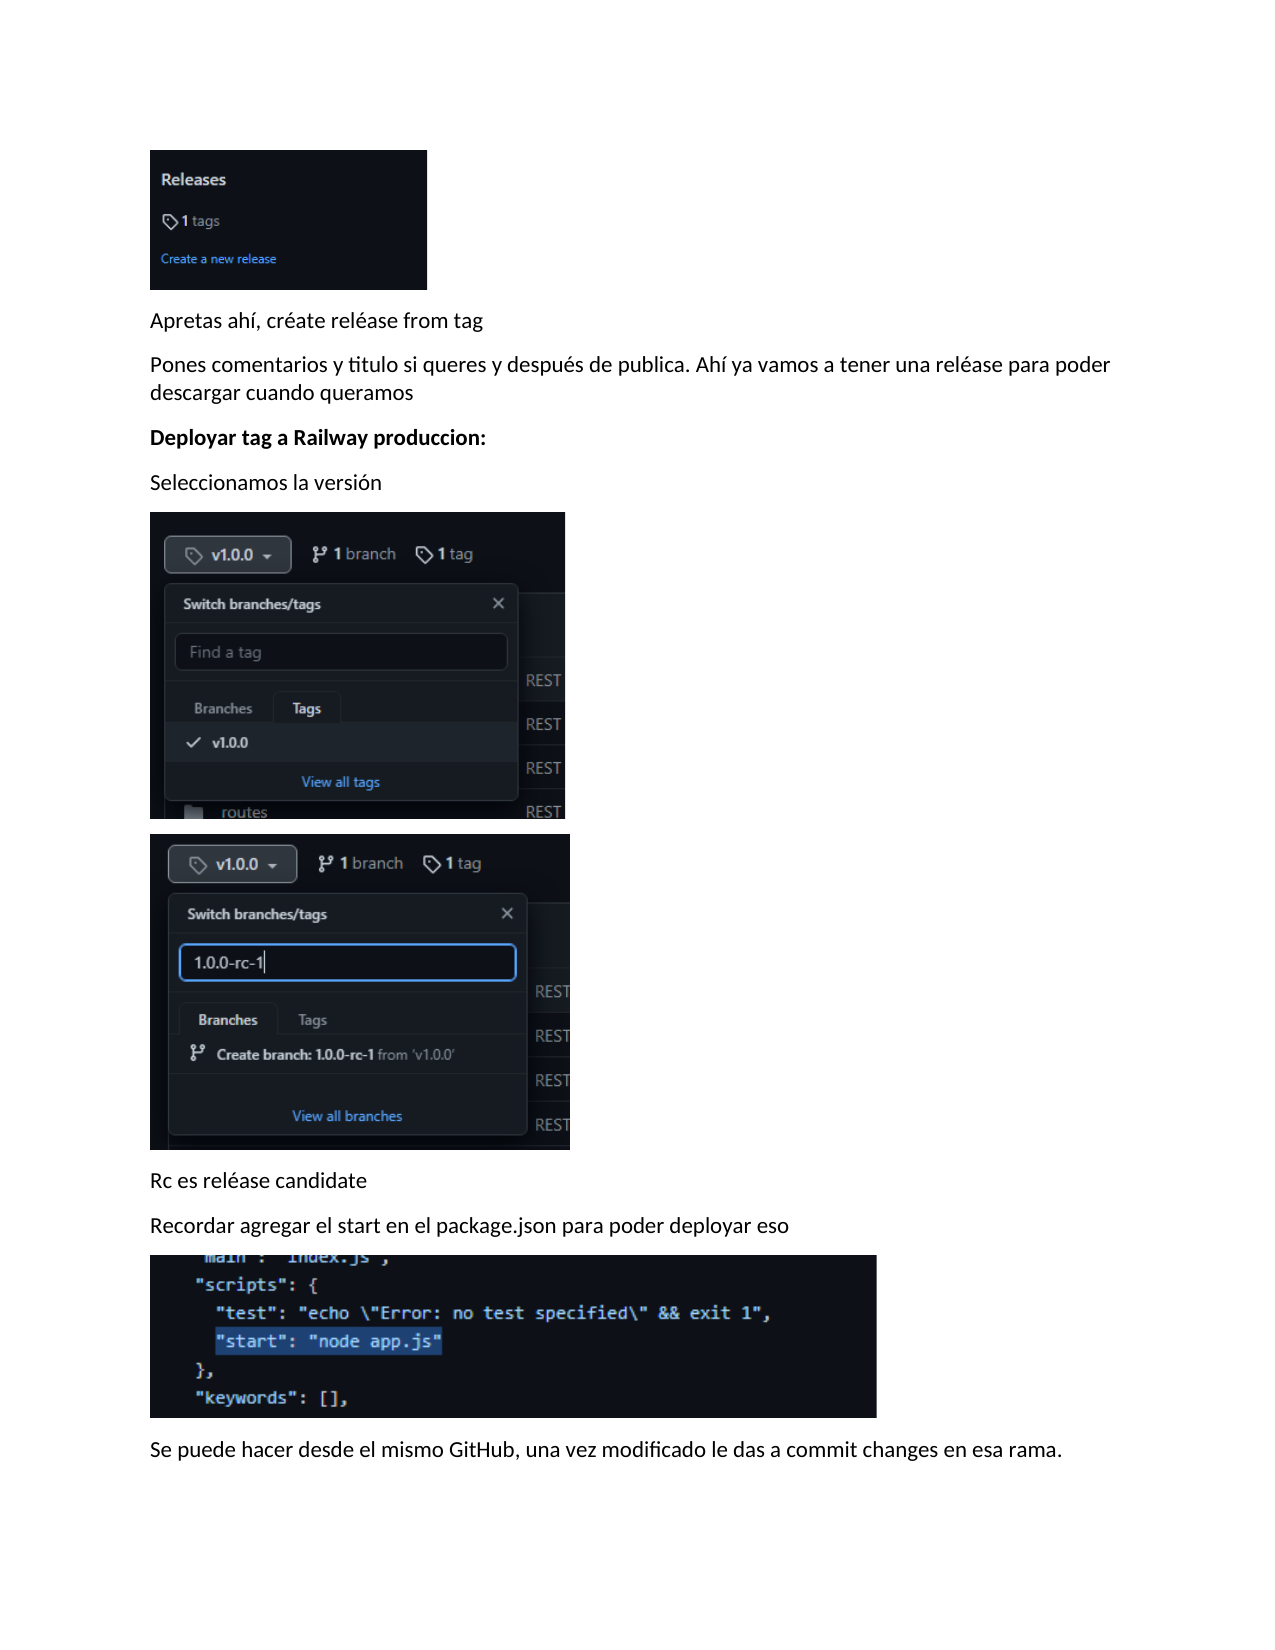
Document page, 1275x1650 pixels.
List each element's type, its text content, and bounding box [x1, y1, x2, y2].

picture [150, 512, 566, 819]
text Pones comentarios y titulo si queres y después de publica. Ahí ya vamos a tener una reléase para poder descargar cuando queramos [150, 351, 1125, 407]
text Se puede hacer desde el mismo GitHub, una vez modificado le das a commit changes en esa rama. [150, 1435, 1125, 1463]
text Deployar tag a Railway produccion: [150, 423, 1125, 451]
picture [150, 1255, 877, 1418]
text Recordar agregar el start en el package.json para poder deployar eso [150, 1211, 1125, 1239]
text Rc es reléase candidate [150, 1166, 1125, 1194]
text Apretas ahí, créate reléase from tag [150, 306, 1125, 334]
picture [150, 150, 428, 290]
text Seleccionamos la versión [150, 468, 1125, 496]
picture [150, 834, 570, 1150]
